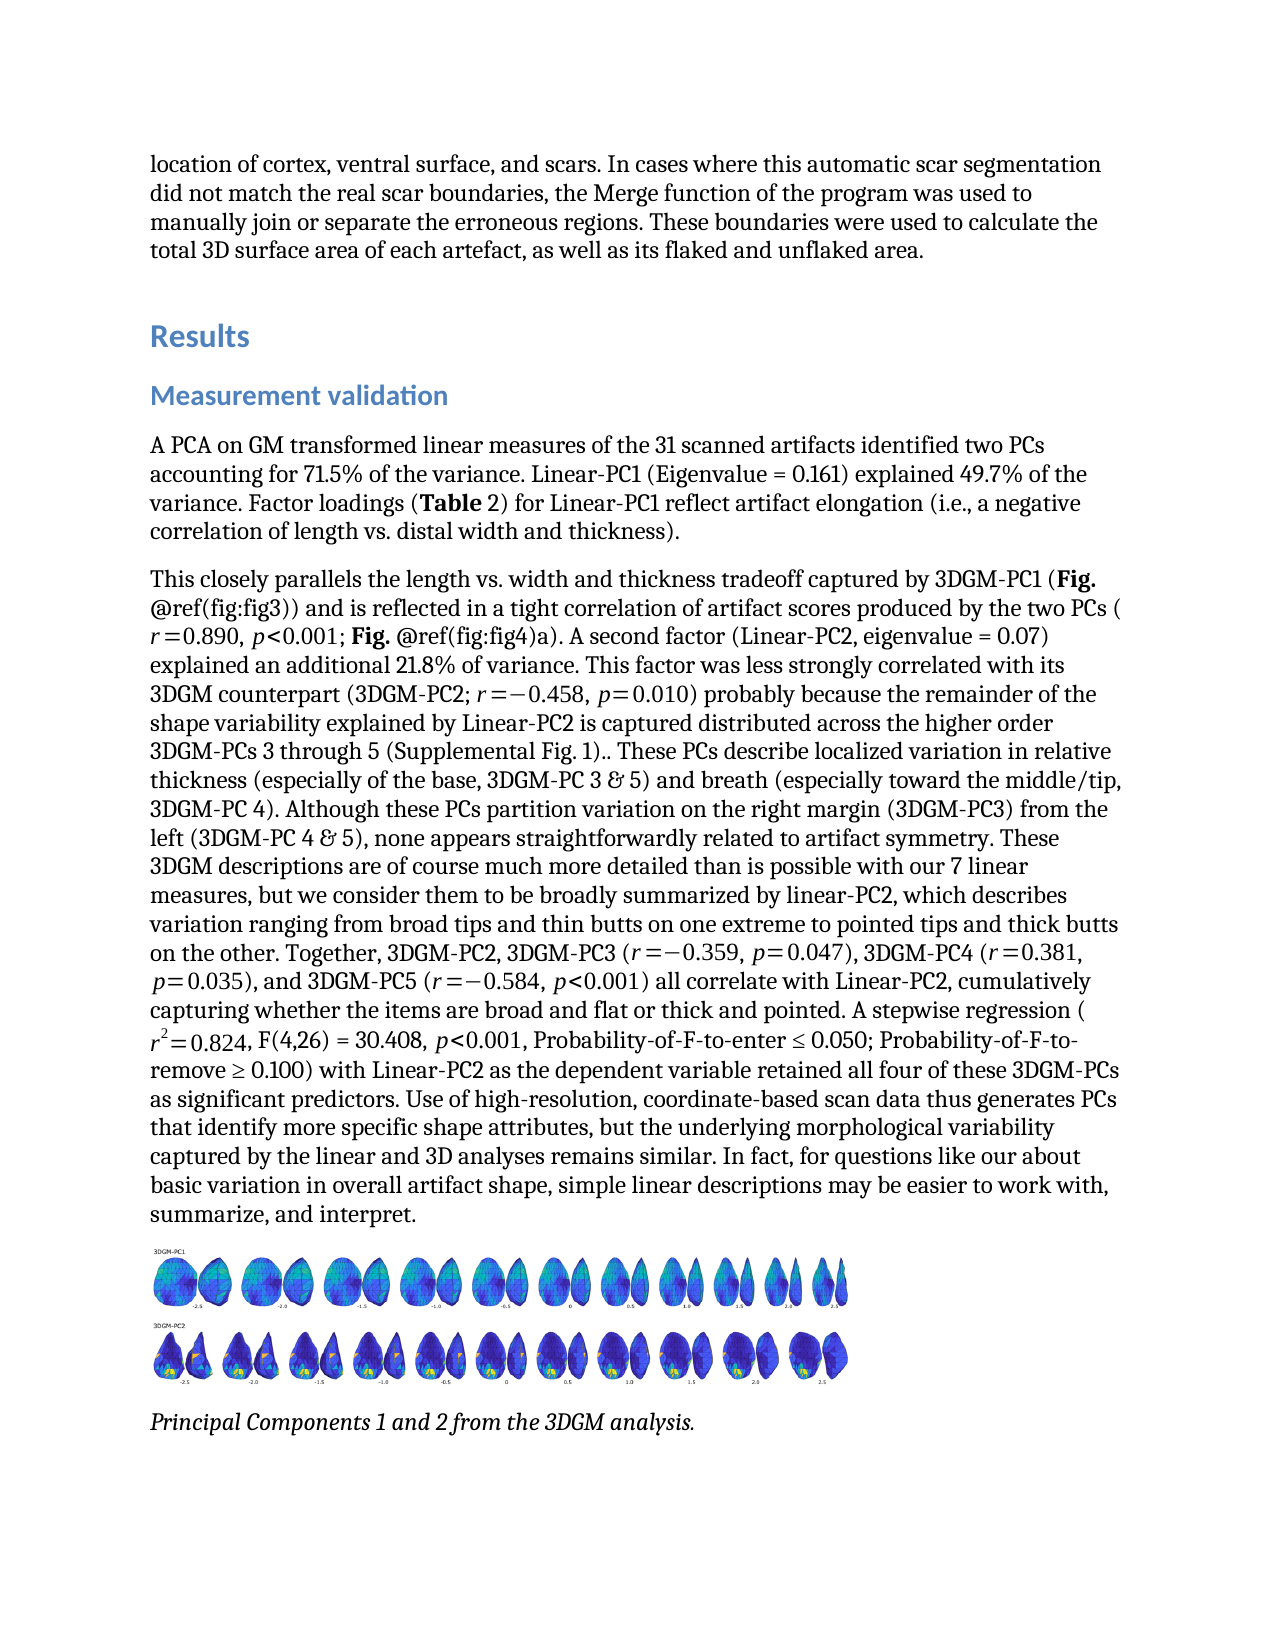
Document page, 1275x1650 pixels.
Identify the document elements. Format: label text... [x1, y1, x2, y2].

subtitle Results [150, 315, 1125, 356]
text A PCA on GM transformed linear measures of the 31 scanned artifacts identified two PCs accounting for 71.5% of the variance. Linear-PC1 (Eigenvalue = 0.161) explained 49.7% of the variance. Factor loadings (Table 2) for Linear-PC1 reflect artifact elongation (i.e., a negative correlation of length vs. distal width and thickness). [150, 431, 1125, 546]
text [150, 150, 1125, 265]
picture [150, 1247, 851, 1387]
text This closely parallels the length vs. width and thickness tradeoff captured by 3DGM-PC1 (Fig. @ref(fig:fig3)) and is reflected in a tight correlation of artifact scores produced by the two PCs (, ; Fig. @ref(fig:fig4)a). A second factor (Linear-PC2, eigenvalue = 0.07) explained an additional 21.8% of variance. This factor was less strongly correlated with its 3DGM counterpart (3DGM-PC2; , ) probably because the remainder of the shape variability explained by Linear-PC2 is captured distributed across the higher order 3DGM-PCs 3 through 5 (Supplemental Fig. 1).. These PCs describe localized variation in relative thickness (especially of the base, 3DGM-PC 3 & 5) and breath (especially toward the middle/tip, 3DGM-PC 4). Although these PCs partition variation on the right margin (3DGM-PC3) from the left (3DGM-PC 4 & 5), none appears straightforwardly related to artifact symmetry. These 3DGM descriptions are of course much more detailed than is possible with our 7 linear measures, but we consider them to be broadly summarized by linear-PC2, which describes variation ranging from broad tips and thin butts on one extreme to pointed tips and thick butts on the other. Together, 3DGM-PC2, 3DGM-PC3 (, ), 3DGM-PC4 (, ), and 3DGM-PC5 (, ) all correlate with Linear-PC2, cumulatively capturing whether the items are broad and flat or thick and pointed. A stepwise regression (, F(4,26) = 30.408, , Probability-of-F-to-enter 0.050; Probability-of-F-to-remove 0.100) with Linear-PC2 as the dependent variable retained all four of these 3DGM-PCs as significant predictors. Use of high-resolution, coordinate-based scan data thus generates PCs that identify more specific shape attributes, but the underlying morphological variability captured by the linear and 3D analyses remains similar. In fact, for questions like our about basic variation in overall artifact shape, simple linear descriptions may be easier to work with, summarize, and interpret. [150, 565, 1125, 1228]
text Principal Components 1 and 2 from the 3DGM analysis. [150, 1407, 1125, 1436]
subtitle Measurement validation [150, 377, 1125, 412]
